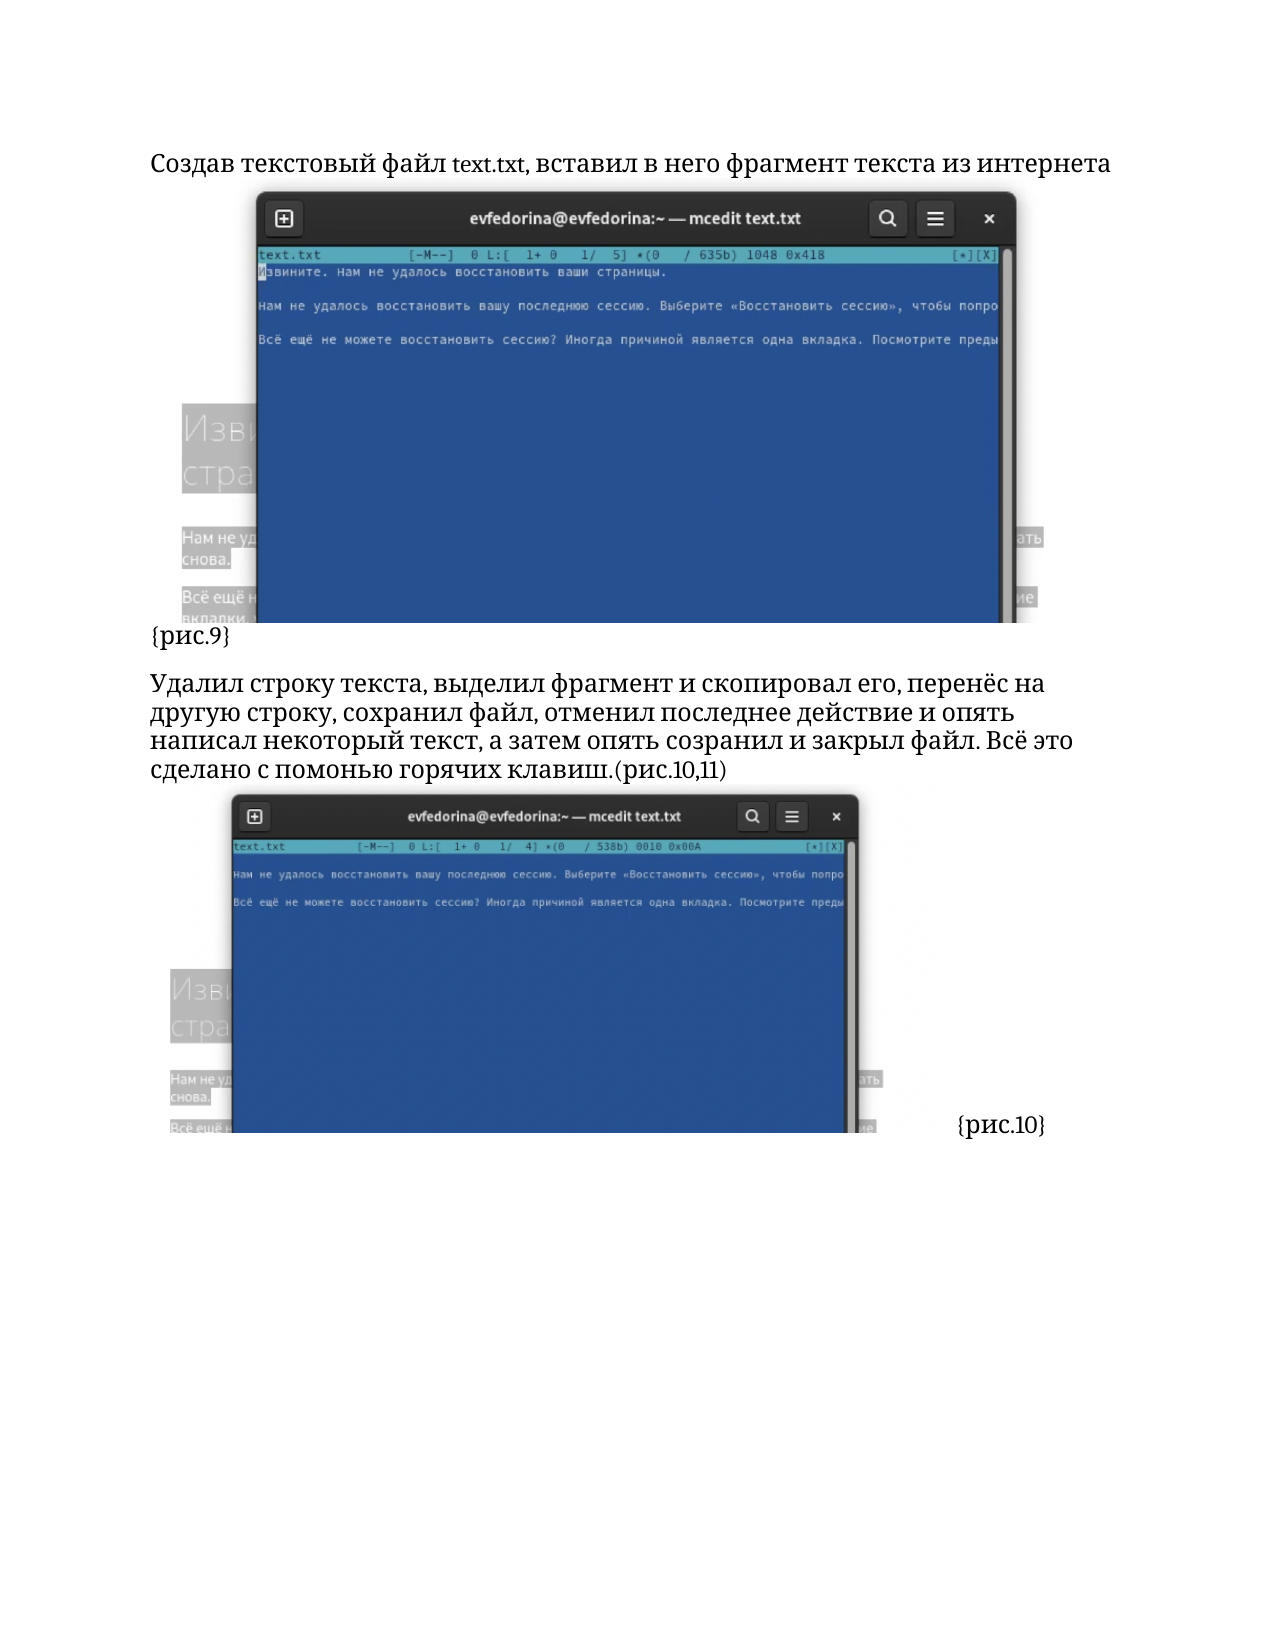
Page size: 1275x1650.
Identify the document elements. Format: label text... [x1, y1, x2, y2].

picture [168, 178, 1044, 623]
picture [168, 784, 937, 1133]
